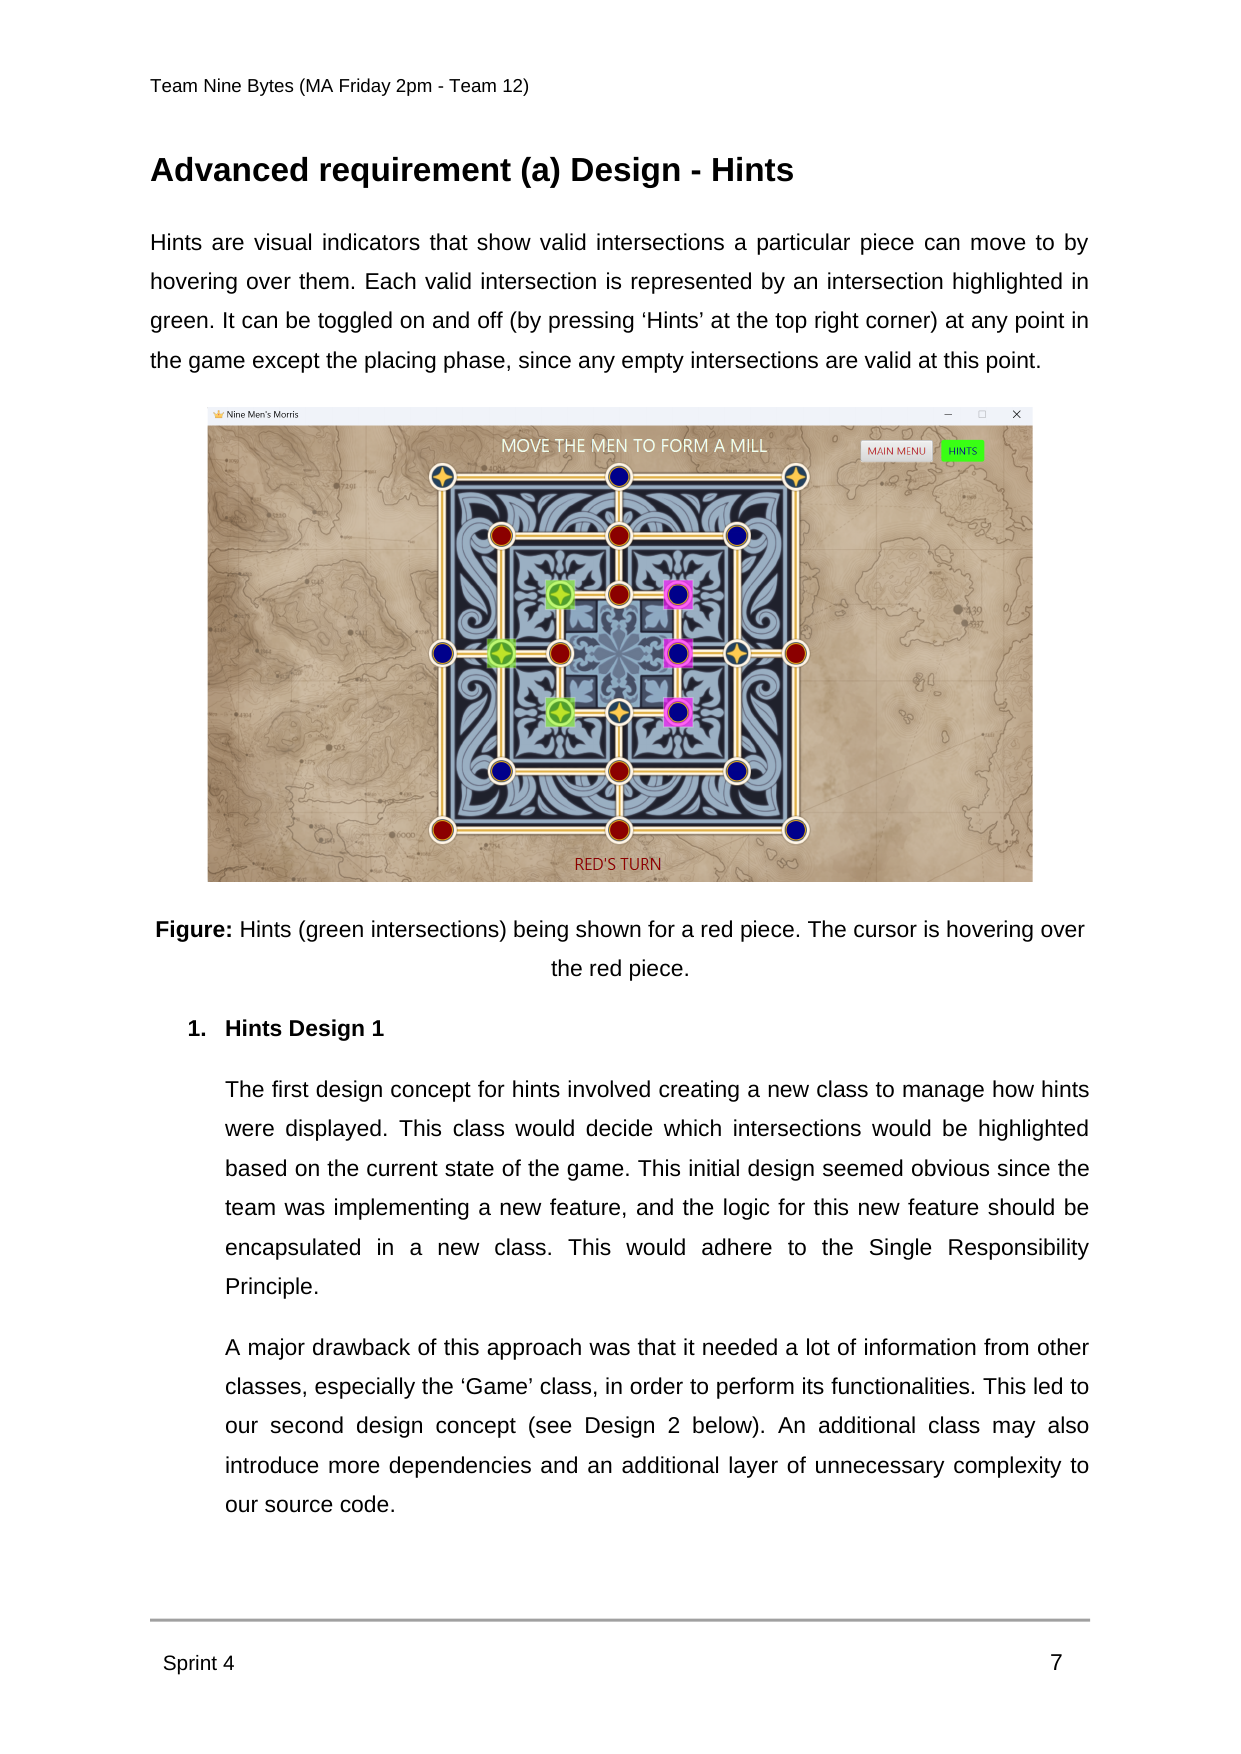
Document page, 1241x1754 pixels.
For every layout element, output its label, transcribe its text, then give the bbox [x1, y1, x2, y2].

subtitle Advanced requirement (a) Design - Hints [150, 150, 1090, 188]
text The first design concept for hints involved creating a new class to manage how hints were displayed. This class would decide which intersections would be highlighted based on the current state of the game. This initial design seemed obvious since the team was implementing a new feature, and the logic for this new feature should be encapsulated in a new class. This would adhere to the Single Responsibility Principle. [225, 1076, 1090, 1299]
text Figure: Hints (green intersections) being shown for a red piece. The cursor is hovering over the red piece. [150, 916, 1090, 981]
list Hints Design 1 [187, 1015, 1090, 1042]
text Hints are visual indicators that show valid intersections a particular piece can move to by hovering over them. Each valid intersection is represented by an intersection highlighted in green. It can be toggled on and off (by pressing ‘Hints’ at the top right corner) at any point in the game except the placing phase, since any empty intersections are valid at this point. [150, 228, 1090, 373]
picture [207, 407, 1033, 882]
text A major drawback of this approach was that it needed a lot of information from other classes, especially the ‘Game’ class, in order to perform its functionalities. This led to our second design concept (see Design 2 below). An additional class may also introduce more dependencies and an additional layer of unnecessary complexity to our source code. [225, 1333, 1090, 1518]
